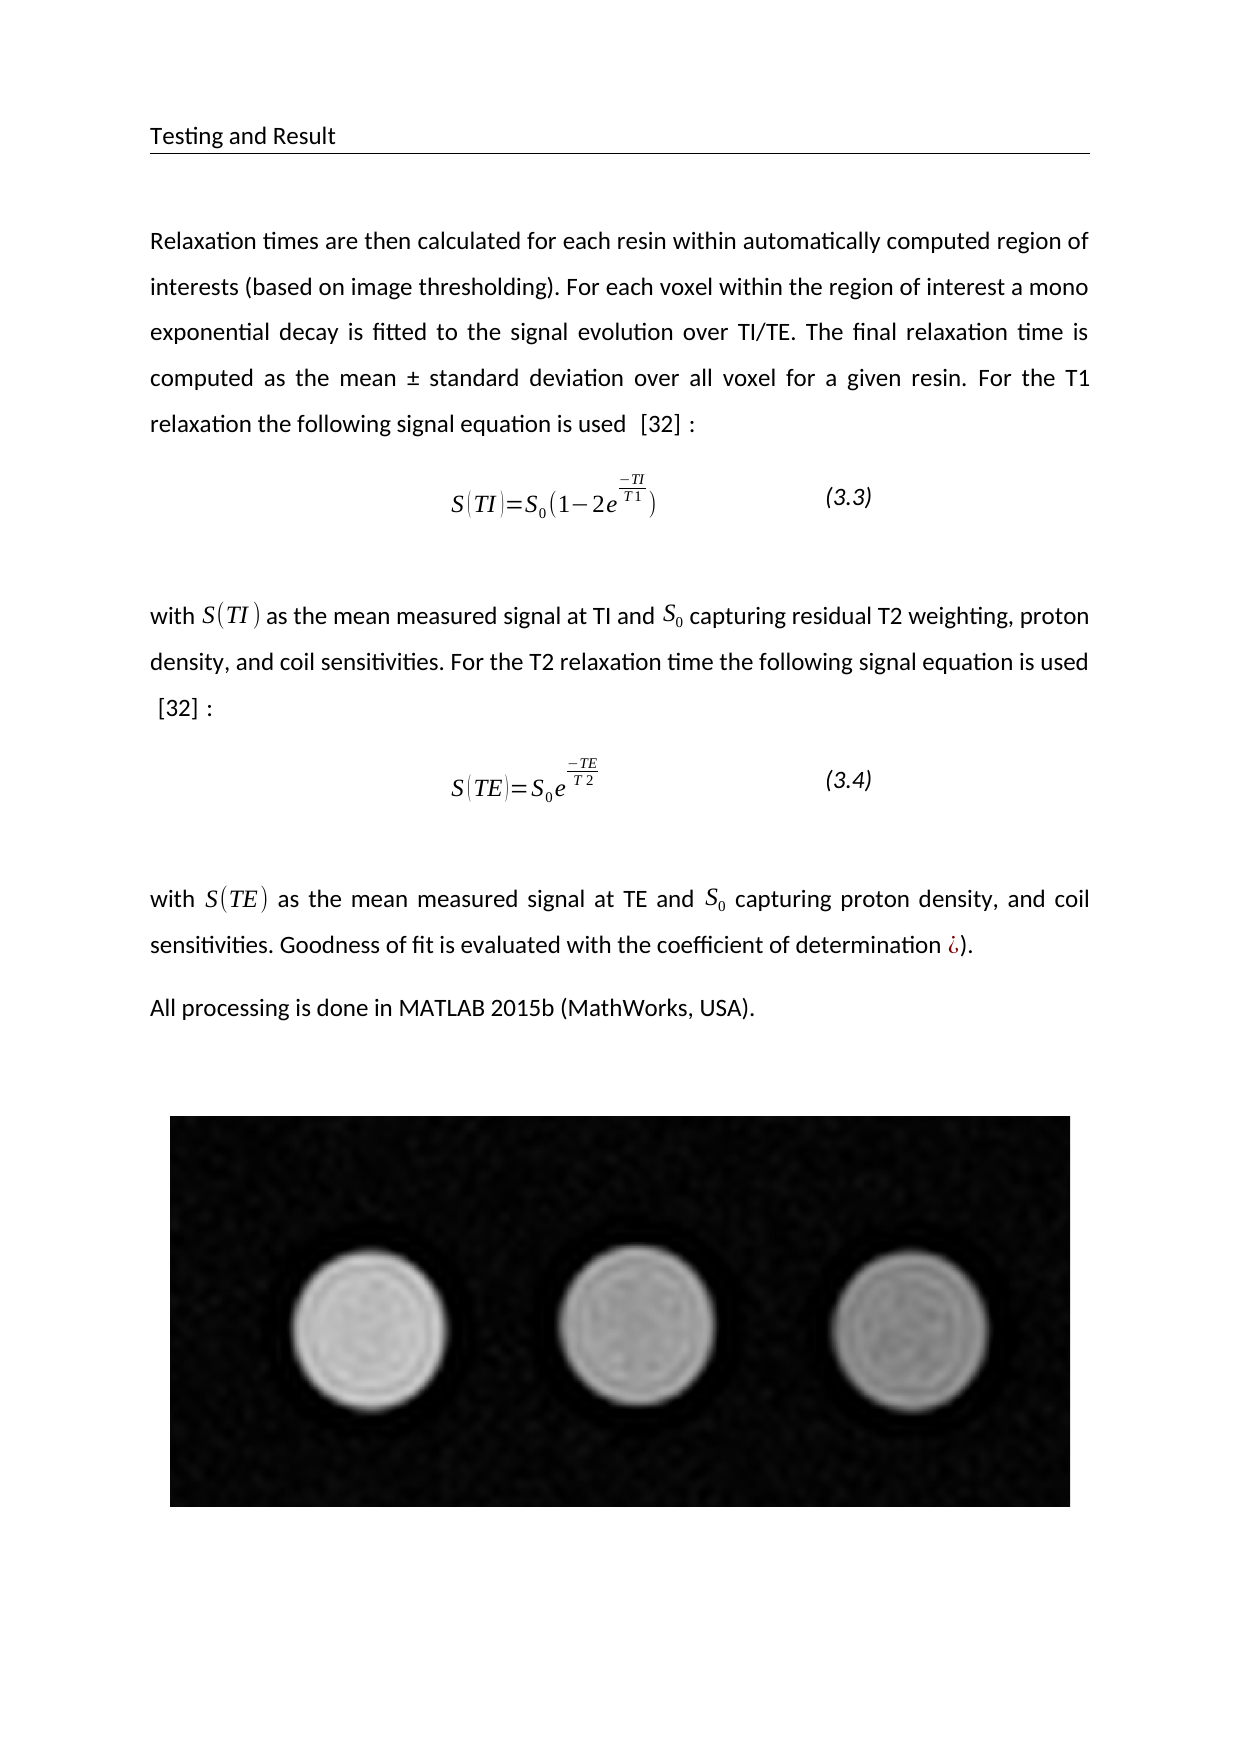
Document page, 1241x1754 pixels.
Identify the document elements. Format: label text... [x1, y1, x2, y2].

text Relaxation times are then calculated for each resin within automatically computed region of interests (based on image thresholding). For each voxel within the region of interest a mono exponential decay is fitted to the signal evolution over TI/TE. The final relaxation time is computed as the mean ± standard deviation over all voxel for a given resin. For the T1 relaxation the following signal equation is used : [150, 225, 1090, 438]
text with as the mean measured signal at TE and capturing proton density, and coil sensitivities. Goodness of fit is evaluated with the coefficient of determination ). [150, 883, 1090, 960]
text All processing is done in MATLAB 2015b (MathWorks, USA). [150, 992, 1090, 1023]
picture [170, 1116, 1071, 1507]
text with as the mean measured signal at TI and capturing residual T2 weighting, proton density, and coil sensitivities. For the T2 relaxation time the following signal equation is used : [150, 599, 1090, 722]
